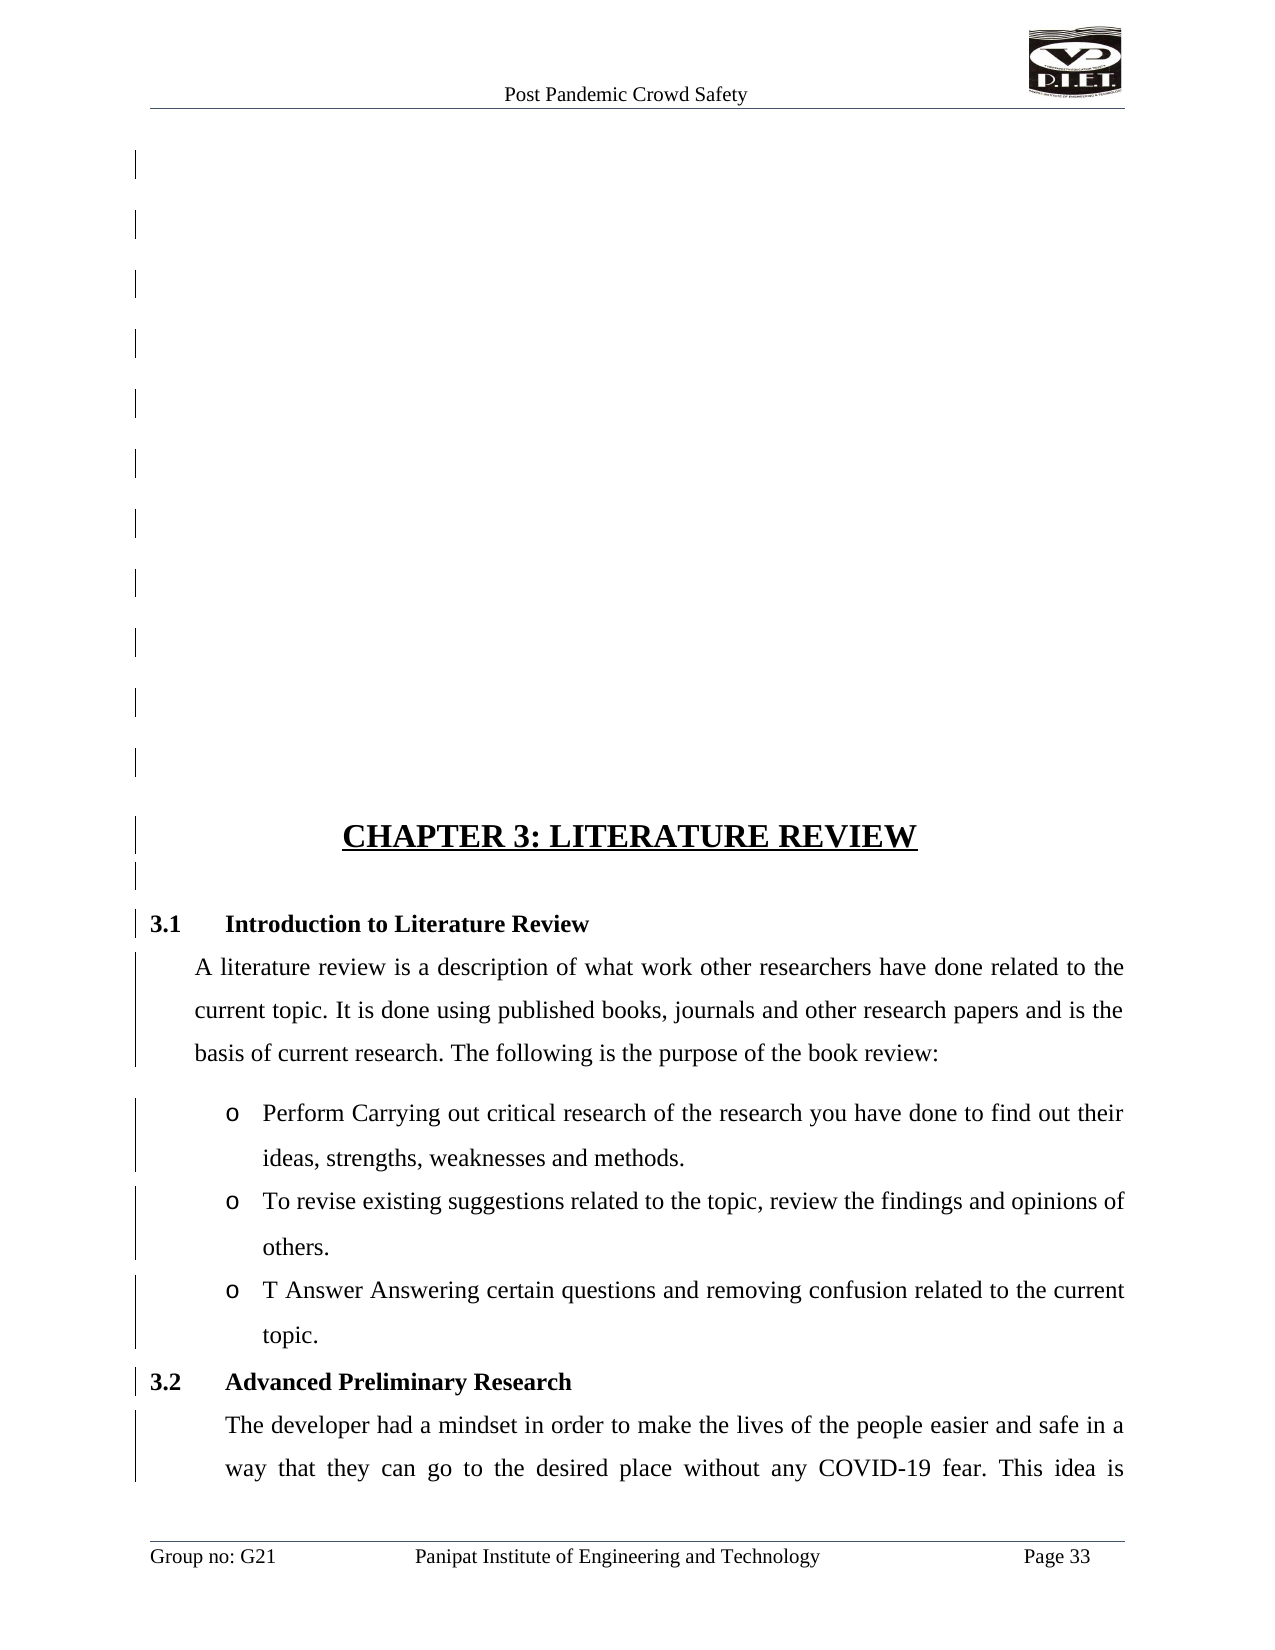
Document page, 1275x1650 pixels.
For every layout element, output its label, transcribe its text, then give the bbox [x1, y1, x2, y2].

list Perform Carrying out critical research of the research you have done to find out their ideas, strengths, weaknesses and methods. [225, 1098, 1125, 1172]
list To revise existing suggestions related to the topic, review the findings and opinions of others. [225, 1186, 1125, 1260]
picture [1029, 23, 1122, 101]
subtitle 3.2 Advanced Preliminary Research [150, 1367, 1125, 1396]
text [225, 1410, 1125, 1482]
subtitle 3.1 Introduction to Literature Review [150, 909, 1125, 938]
text A literature review is a description of what work other researchers have done related to the current topic. It is done using published books, journals and other research papers and is the basis of current research. The following is the purpose of the book review: [194, 952, 1125, 1067]
subtitle CHAPTER 3: LITERATURE REVIEW [342, 816, 1125, 854]
list T Answer Answering certain questions and removing confusion related to the current topic. [225, 1275, 1125, 1349]
